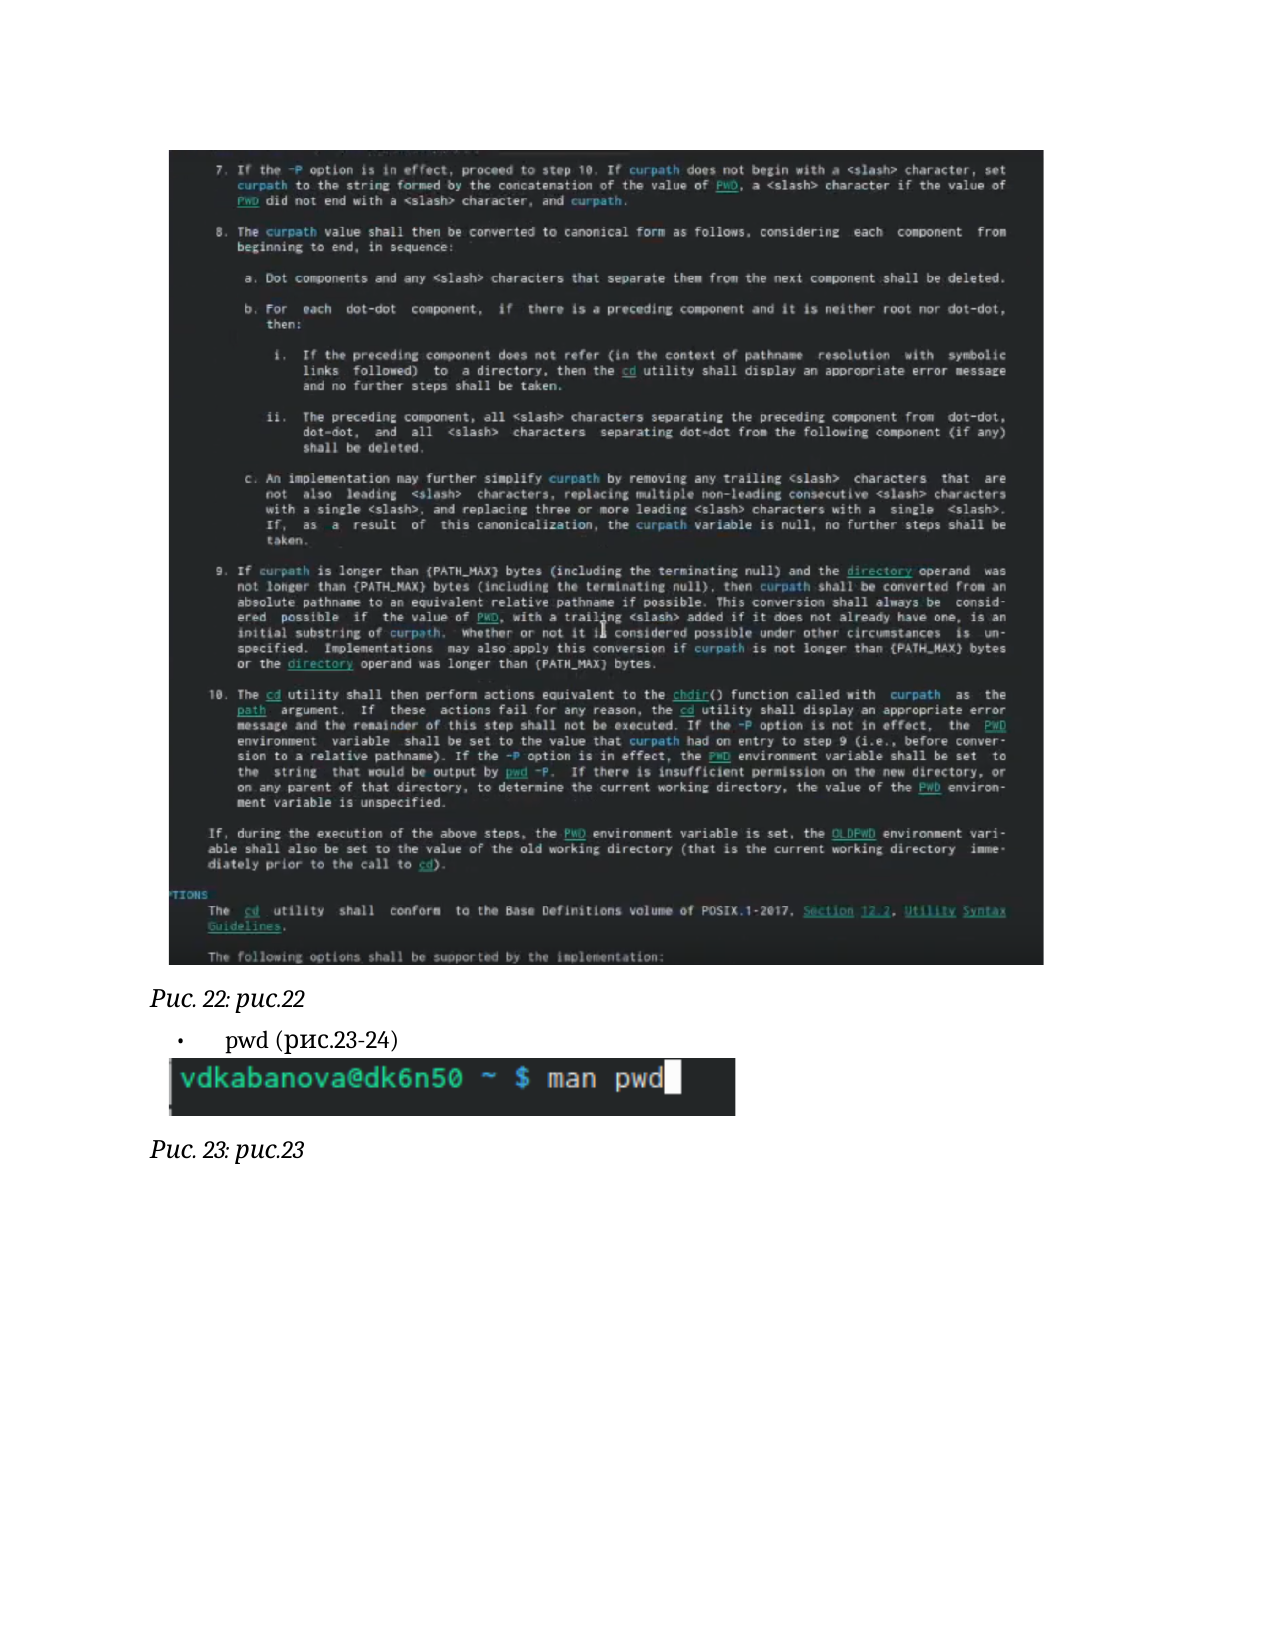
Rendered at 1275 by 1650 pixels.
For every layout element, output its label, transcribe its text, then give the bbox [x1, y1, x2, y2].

text Рис. 23: рис.23 [150, 1136, 1125, 1165]
picture [168, 150, 1044, 965]
text Рис. 22: рис.22 [150, 985, 1125, 1014]
picture [168, 1058, 736, 1116]
list pwd (рис.23-24) [175, 1026, 1125, 1055]
